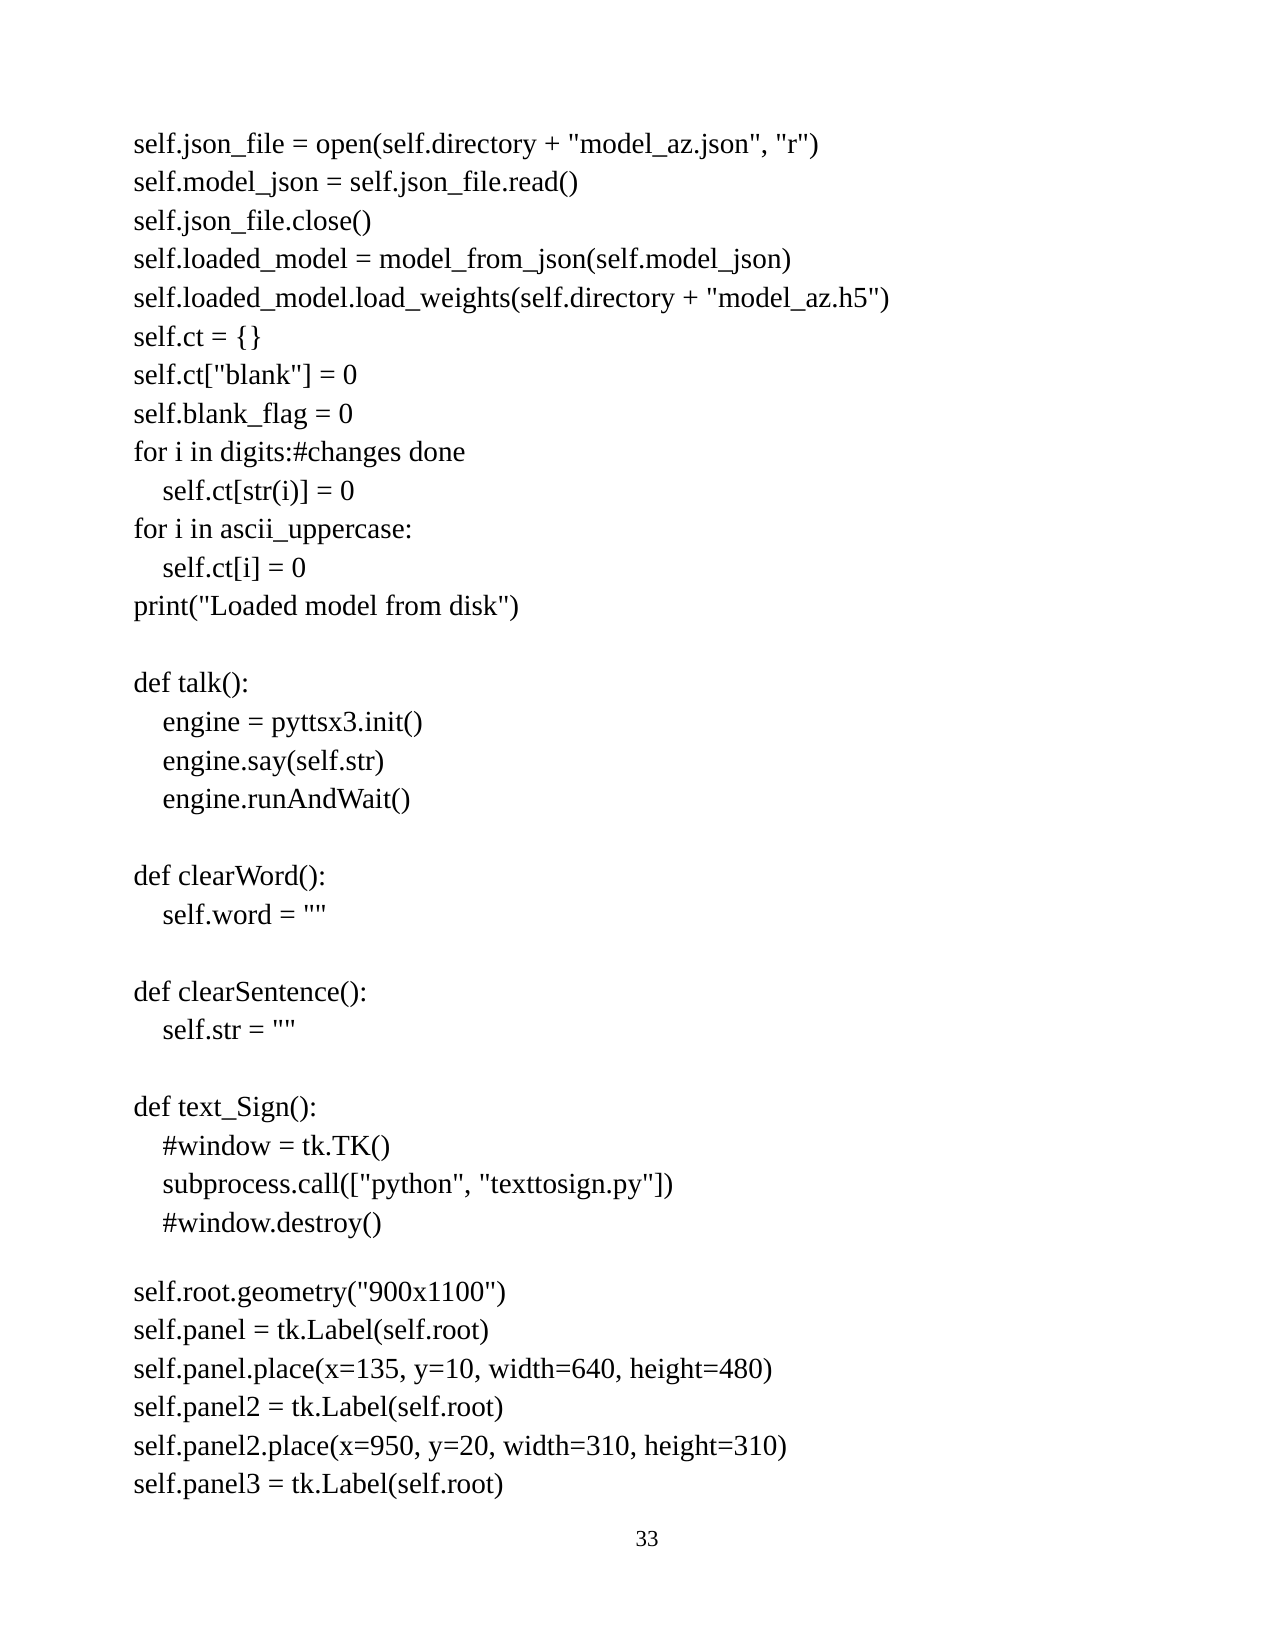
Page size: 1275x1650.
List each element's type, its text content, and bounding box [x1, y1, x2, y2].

text self.panel = tk.Label(self.root) [75, 1312, 1219, 1346]
text self.ct = {} [75, 319, 1219, 352]
text print("Loaded model from disk") [75, 588, 1219, 622]
text def text_Sign(): [75, 1089, 1219, 1123]
text engine.say(self.str) [75, 743, 1219, 776]
text self.blank_flag = 0 [75, 396, 1219, 429]
text self.json_file.close() [75, 203, 1219, 237]
text self.ct[str(i)] = 0 [75, 473, 1219, 506]
text #window.destroy() [75, 1205, 1219, 1239]
text def clearSentence(): [75, 974, 1219, 1007]
text for i in digits:#changes done [75, 434, 1219, 468]
text def clearWord(): [75, 858, 1219, 892]
text #window = tk.TK() [75, 1128, 1219, 1162]
text self.panel3 = tk.Label(self.root) [75, 1467, 1219, 1500]
text def talk(): [75, 666, 1219, 699]
text self.root.geometry("900x1100") [75, 1274, 1219, 1307]
text self.panel2.place(x=950, y=20, width=310, height=310) [75, 1428, 1219, 1462]
text self.loaded_model = model_from_json(self.model_json) [75, 242, 1219, 275]
text for i in ascii_uppercase: [75, 511, 1219, 545]
text self.panel2 = tk.Label(self.root) [75, 1389, 1219, 1423]
text engine.runAndWait() [75, 781, 1219, 815]
text self.word = "" [75, 897, 1219, 930]
text subprocess.call(["python", "texttosign.py"]) [75, 1167, 1219, 1200]
text self.ct[i] = 0 [75, 550, 1219, 583]
text self.ct["blank"] = 0 [75, 357, 1219, 391]
text self.loaded_model.load_weights(self.directory + "model_az.h5") [75, 280, 1219, 314]
text engine = pyttsx3.init() [75, 704, 1219, 738]
text self.model_json = self.json_file.read() [75, 164, 1219, 198]
text self.panel.place(x=135, y=10, width=640, height=480) [75, 1351, 1219, 1384]
text self.json_file = open(self.directory + "model_az.json", "r") [75, 126, 1219, 159]
text self.str = "" [75, 1012, 1219, 1046]
